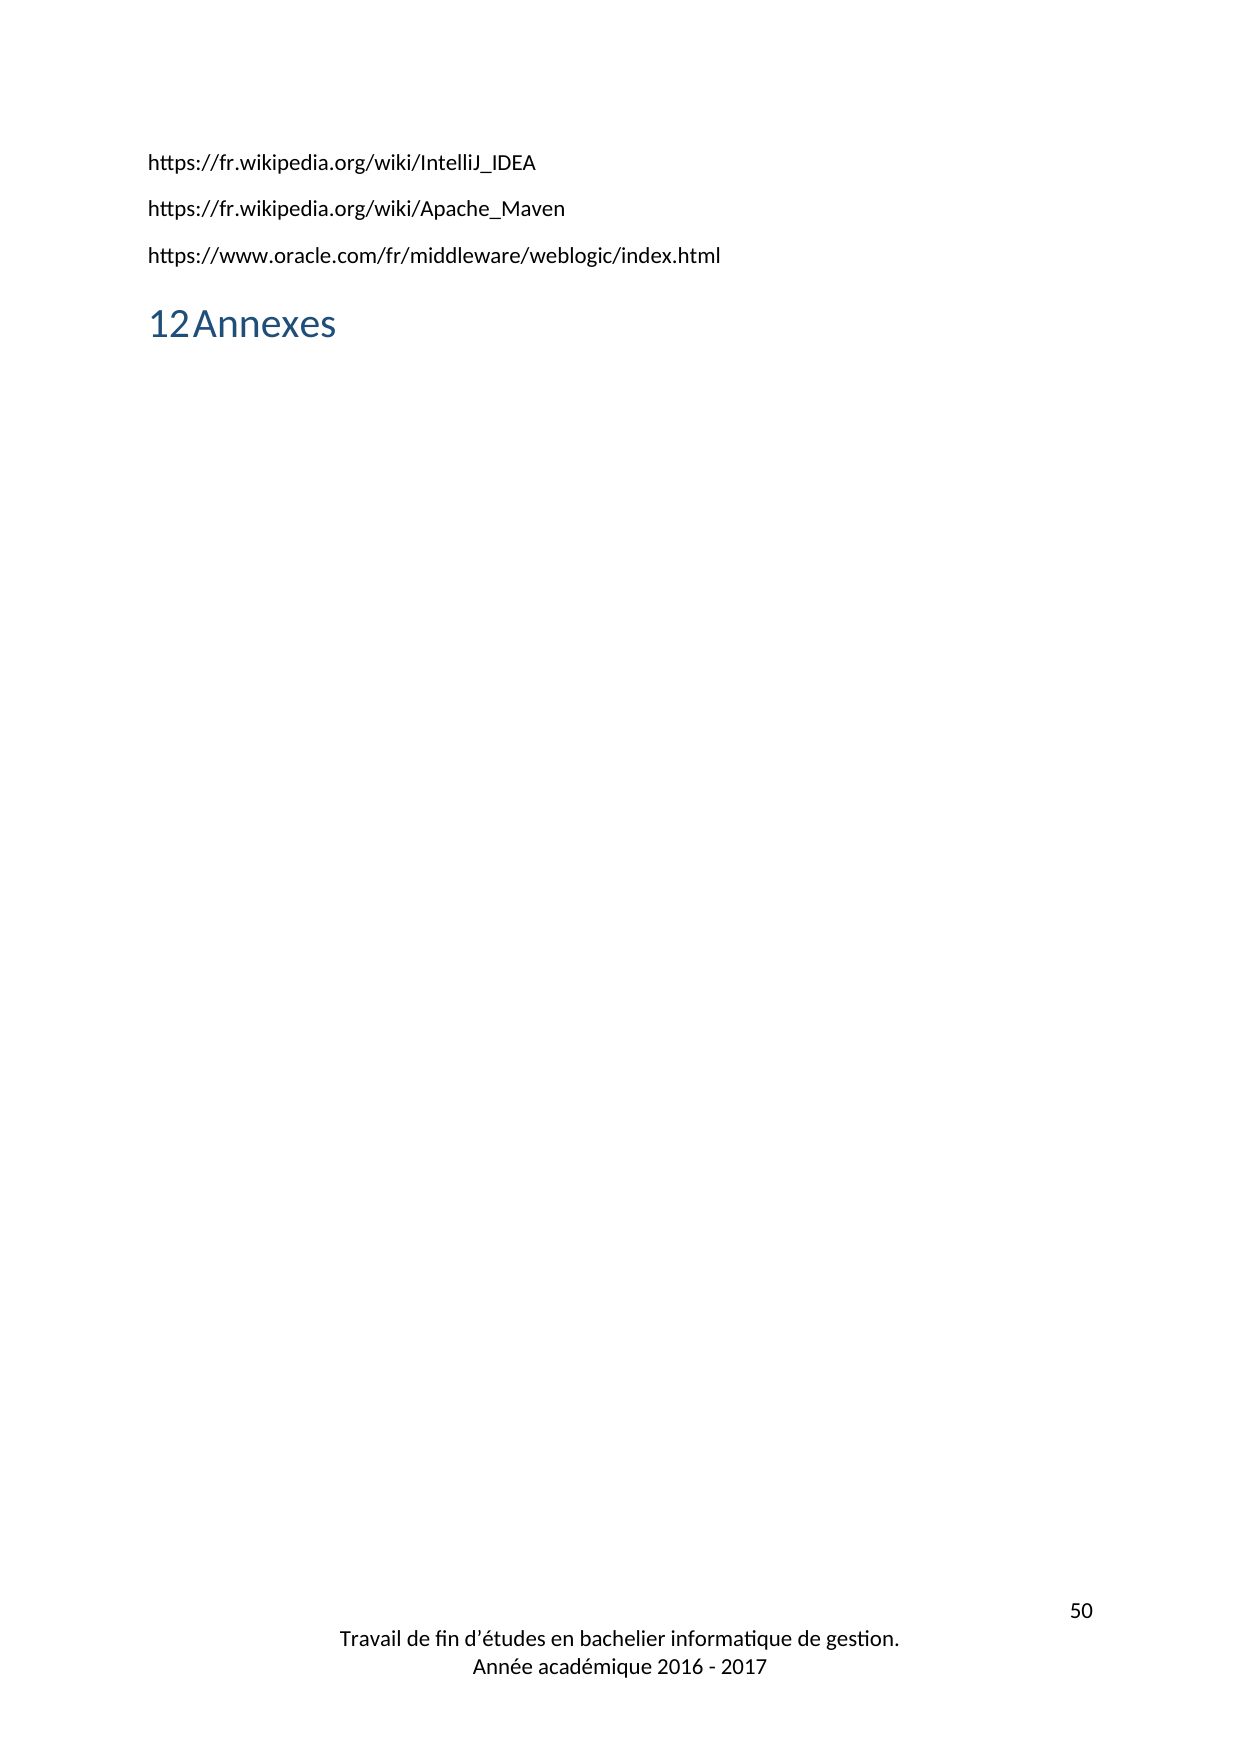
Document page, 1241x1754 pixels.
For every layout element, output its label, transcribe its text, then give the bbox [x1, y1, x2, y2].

text https://fr.wikipedia.org/wiki/IntelliJ_IDEA [148, 148, 1093, 176]
text https://fr.wikipedia.org/wiki/Apache_Maven [148, 194, 1093, 222]
text Annexes [148, 297, 1093, 347]
text https://www.oracle.com/fr/middleware/weblogic/index.html [148, 241, 1093, 269]
